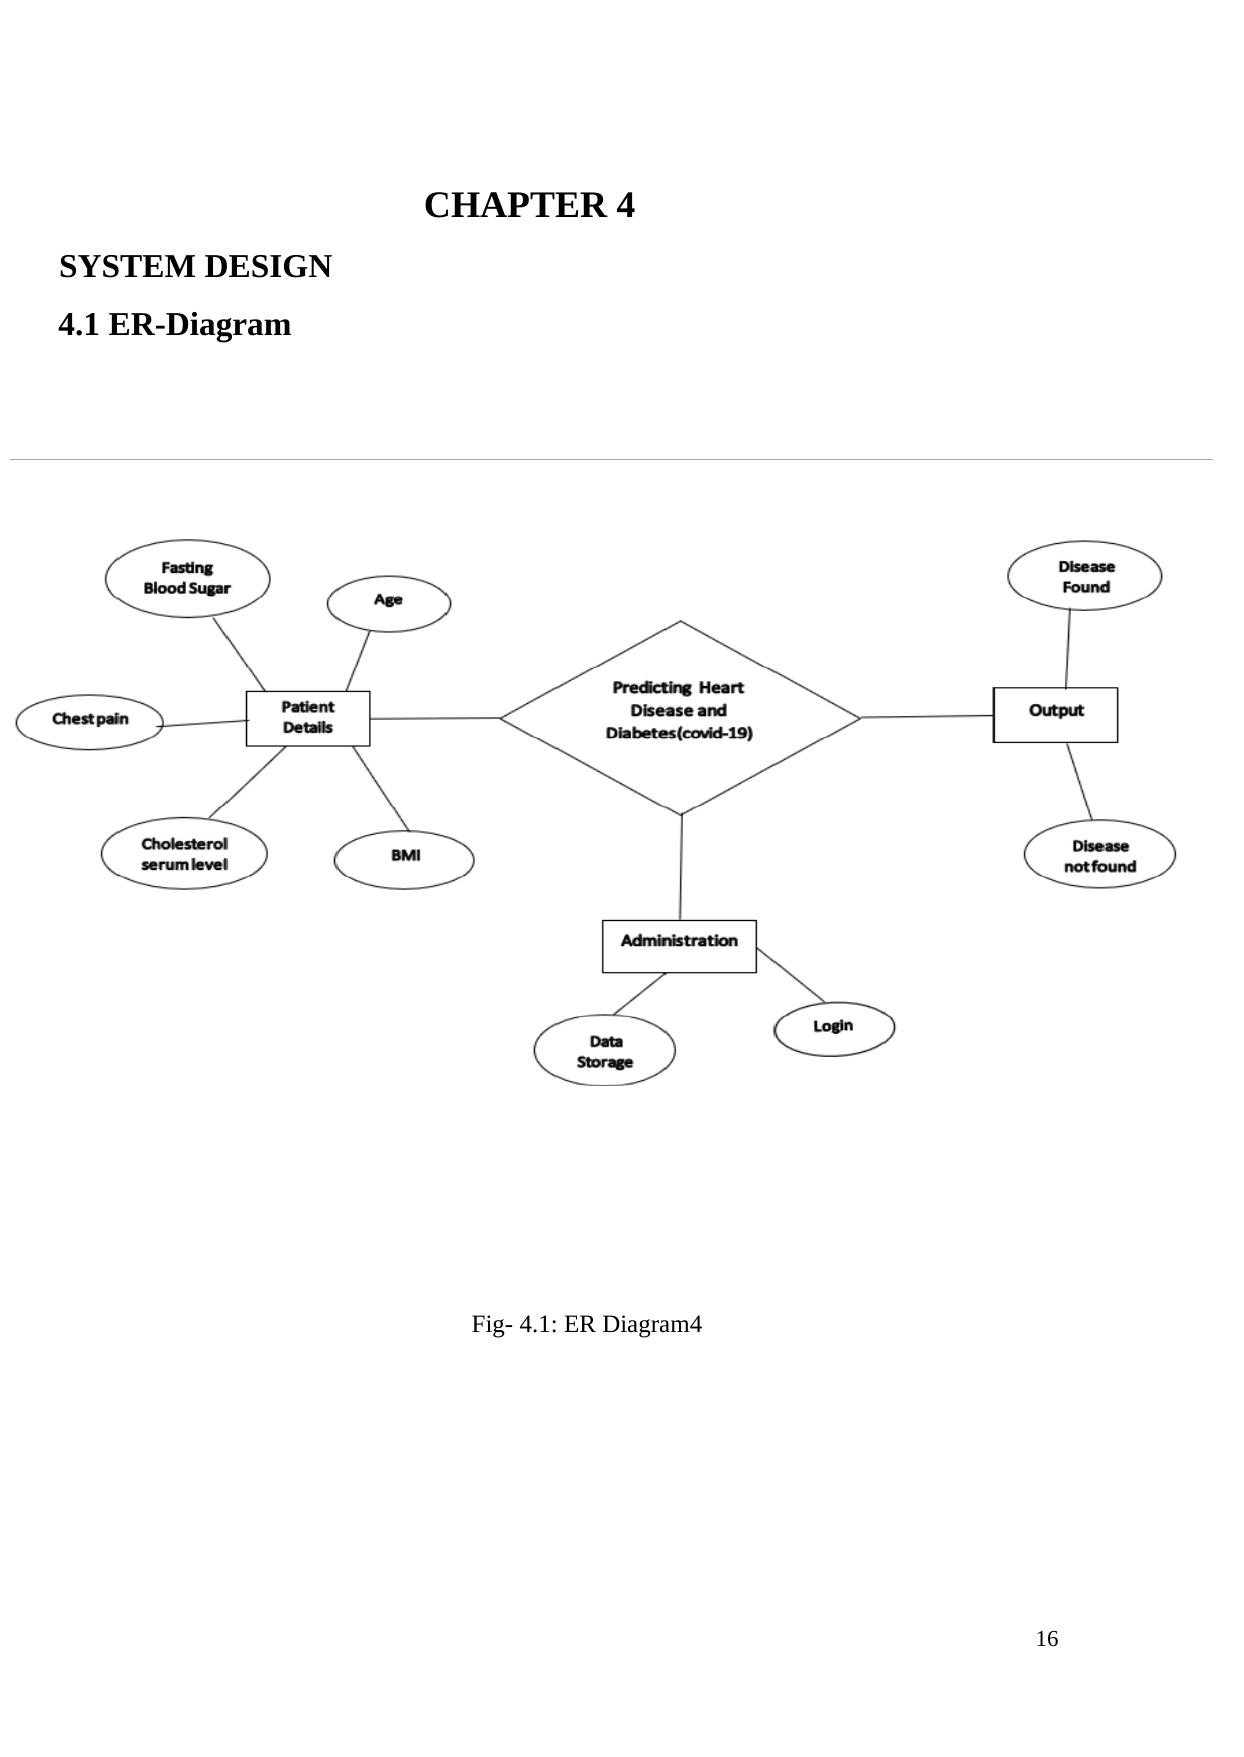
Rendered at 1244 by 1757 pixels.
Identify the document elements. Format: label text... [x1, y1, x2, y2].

subtitle SYSTEM DESIGN [57, 246, 334, 285]
text Fig- 4.1: ER Diagram4 [57, 1309, 1117, 1338]
list ER-Diagram [58, 304, 1244, 342]
picture [9, 459, 1213, 1086]
subtitle CHAPTER 4 [57, 182, 1002, 225]
